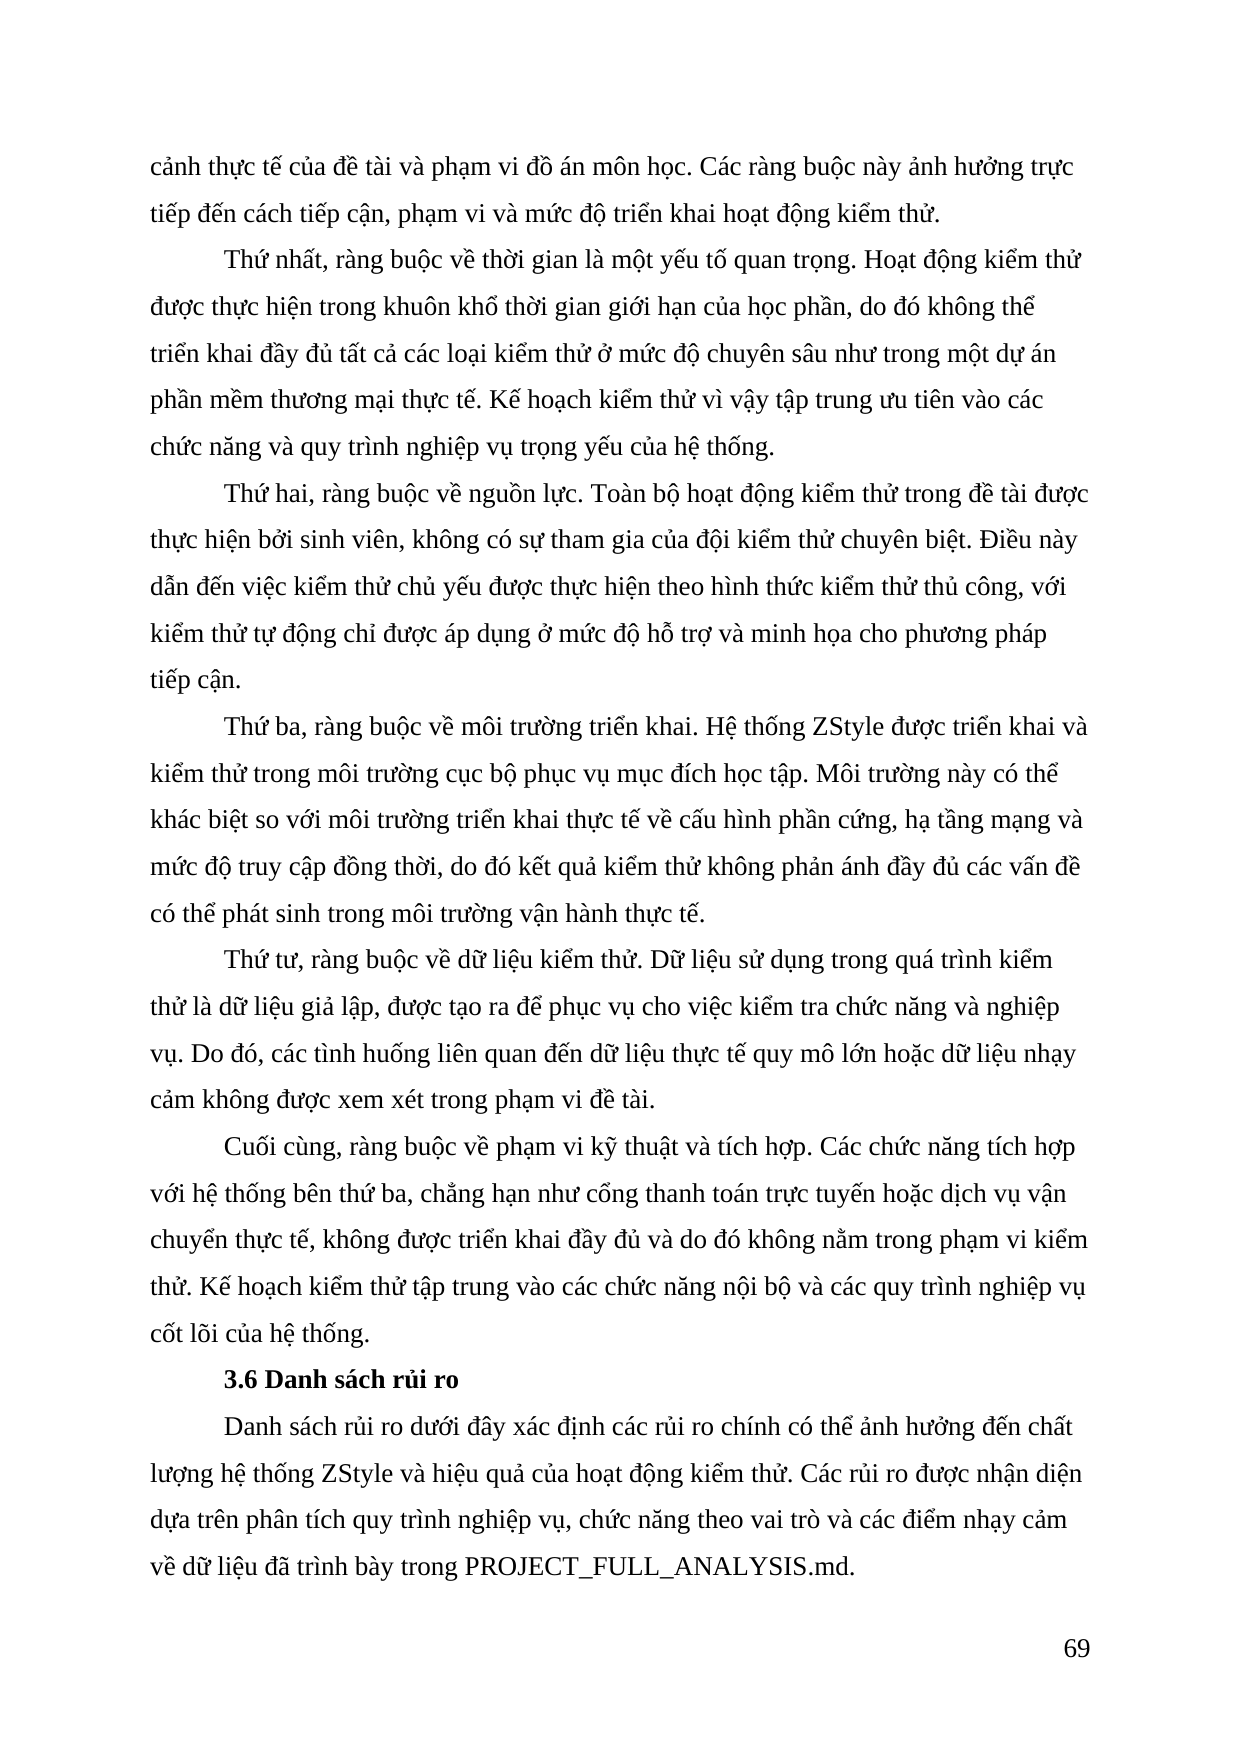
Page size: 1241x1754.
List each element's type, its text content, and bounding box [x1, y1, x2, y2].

text Thứ ba, ràng buộc về môi trường triển khai. Hệ thống ZStyle được triển khai và kiểm thử trong môi trường cục bộ phục vụ mục đích học tập. Môi trường này có thể khác biệt so với môi trường triển khai thực tế về cấu hình phần cứng, hạ tầng mạng và mức độ truy cập đồng thời, do đó kết quả kiểm thử không phản ánh đầy đủ các vấn đề có thể phát sinh trong môi trường vận hành thực tế. [150, 710, 1090, 928]
text Thứ nhất, ràng buộc về thời gian là một yếu tố quan trọng. Hoạt động kiểm thử được thực hiện trong khuôn khổ thời gian giới hạn của học phần, do đó không thể triển khai đầy đủ tất cả các loại kiểm thử ở mức độ chuyên sâu như trong một dự án phần mềm thương mại thực tế. Kế hoạch kiểm thử vì vậy tập trung ưu tiên vào các chức năng và quy trình nghiệp vụ trọng yếu của hệ thống. [150, 243, 1090, 461]
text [150, 150, 1090, 228]
subtitle 3.6 Danh sách rủi ro [150, 1363, 1090, 1394]
text Thứ hai, ràng buộc về nguồn lực. Toàn bộ hoạt động kiểm thử trong đề tài được thực hiện bởi sinh viên, không có sự tham gia của đội kiểm thử chuyên biệt. Điều này dẫn đến việc kiểm thử chủ yếu được thực hiện theo hình thức kiểm thử thủ công, với kiểm thử tự động chỉ được áp dụng ở mức độ hỗ trợ và minh họa cho phương pháp tiếp cận. [150, 477, 1090, 694]
text Danh sách rủi ro dưới đây xác định các rủi ro chính có thể ảnh hưởng đến chất lượng hệ thống ZStyle và hiệu quả của hoạt động kiểm thử. Các rủi ro được nhận diện dựa trên phân tích quy trình nghiệp vụ, chức năng theo vai trò và các điểm nhạy cảm về dữ liệu đã trình bày trong PROJECT_FULL_ANALYSIS.md. [150, 1410, 1090, 1581]
text Cuối cùng, ràng buộc về phạm vi kỹ thuật và tích hợp. Các chức năng tích hợp với hệ thống bên thứ ba, chẳng hạn như cổng thanh toán trực tuyến hoặc dịch vụ vận chuyển thực tế, không được triển khai đầy đủ và do đó không nằm trong phạm vi kiểm thử. Kế hoạch kiểm thử tập trung vào các chức năng nội bộ và các quy trình nghiệp vụ cốt lõi của hệ thống. [150, 1130, 1090, 1348]
text Thứ tư, ràng buộc về dữ liệu kiểm thử. Dữ liệu sử dụng trong quá trình kiểm thử là dữ liệu giả lập, được tạo ra để phục vụ cho việc kiểm tra chức năng và nghiệp vụ. Do đó, các tình huống liên quan đến dữ liệu thực tế quy mô lớn hoặc dữ liệu nhạy cảm không được xem xét trong phạm vi đề tài. [150, 943, 1090, 1114]
